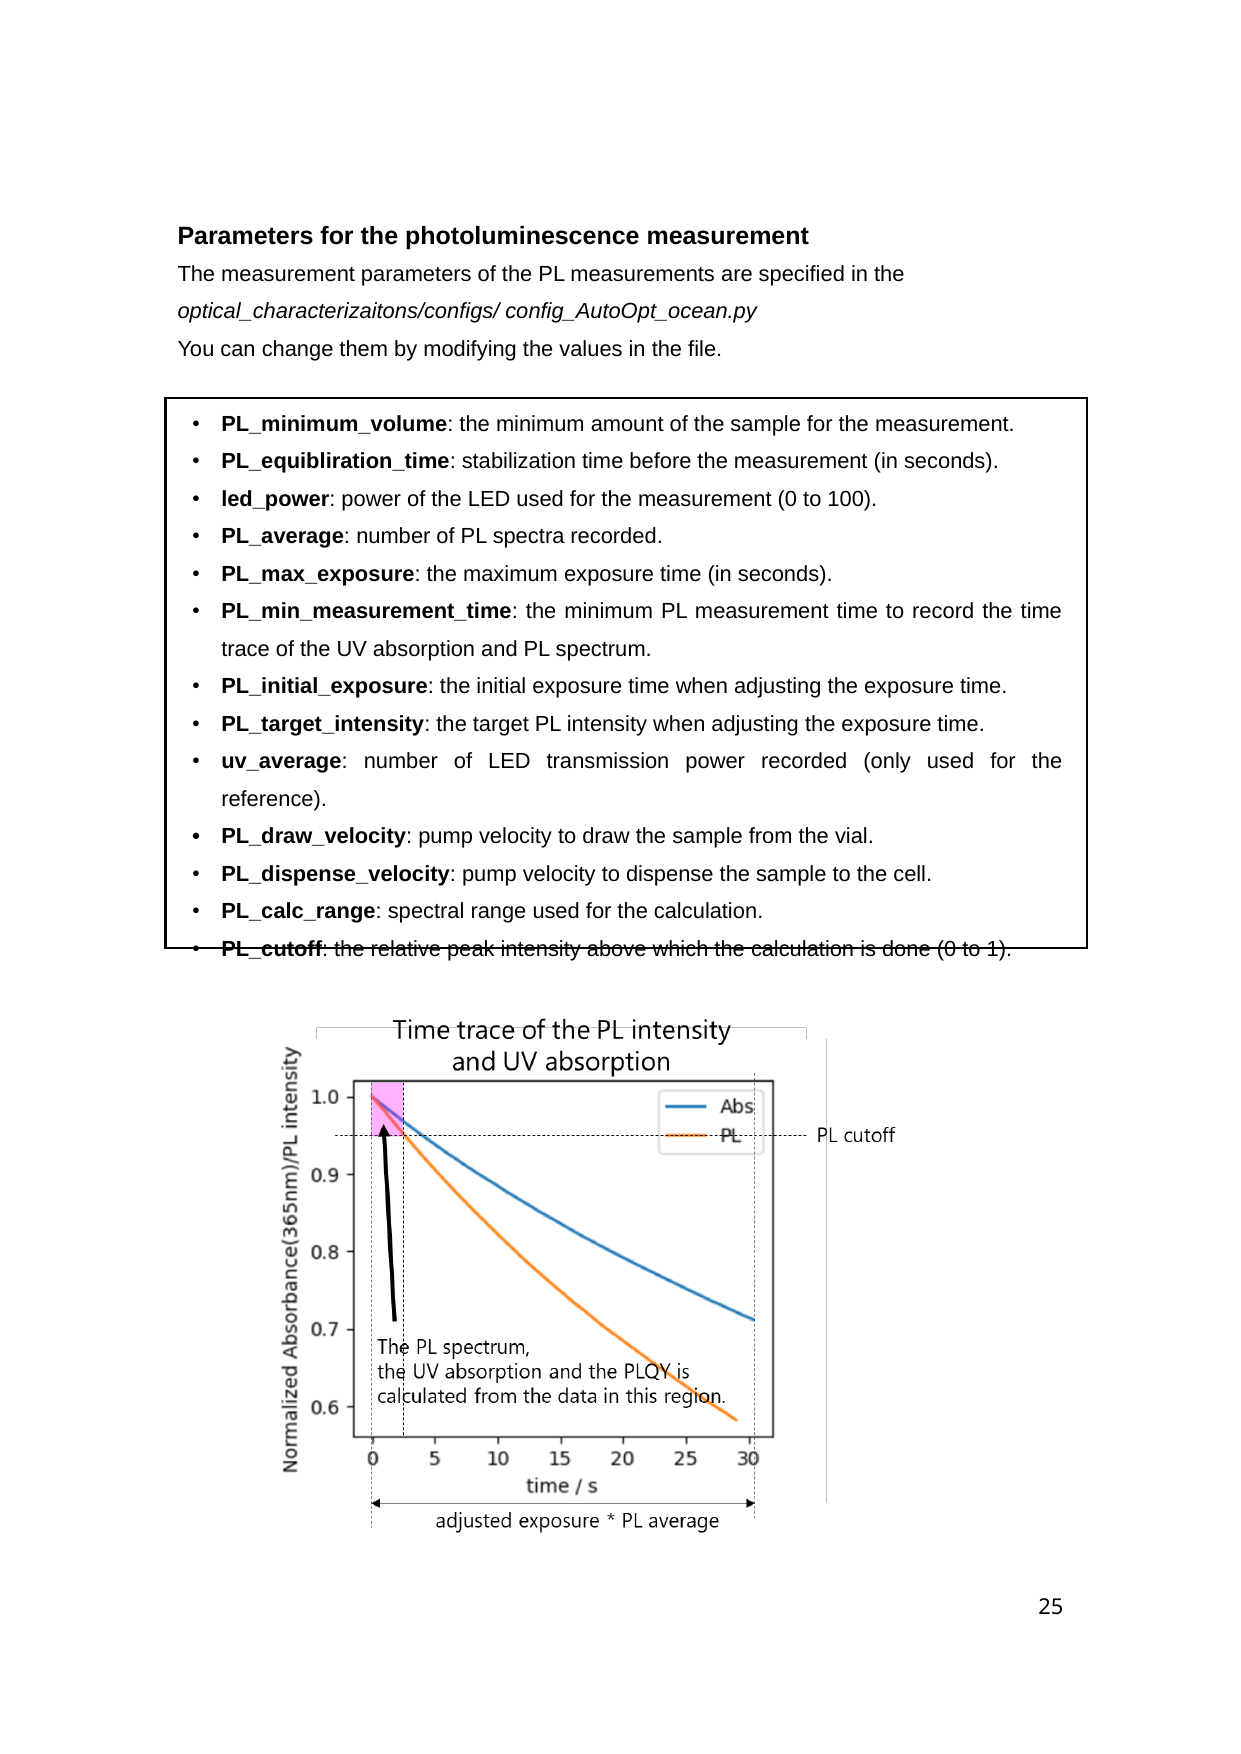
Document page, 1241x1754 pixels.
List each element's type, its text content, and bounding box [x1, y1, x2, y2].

text The measurement parameters of the PL measurements are specified in the [177, 254, 1063, 292]
list led_power: power of the LED used for the measurement (0 to 100). [192, 479, 1063, 517]
text You can change them by modifying the values in the file. [177, 329, 1063, 367]
list PL_minimum_volume: the minimum amount of the sample for the measurement. [192, 404, 1063, 442]
list PL_draw_velocity: pump velocity to draw the sample from the vial. [192, 817, 1063, 854]
list PL_max_exposure: the maximum exposure time (in seconds). [192, 554, 1063, 592]
picture [264, 1004, 907, 1544]
list PL_target_intensity: the target PL intensity when adjusting the exposure time. [192, 704, 1063, 742]
text Parameters for the photoluminescence measurement [177, 217, 1063, 254]
list PL_cutoff: the relative peak intensity above which the calculation is done (0 to 1). [192, 949, 1063, 967]
text optical_characterizaitons/configs/ config_AutoOpt_ocean.py [177, 292, 1063, 329]
list uv_average: number of LED transmission power recorded (only used for the reference). [192, 742, 1063, 817]
list PL_initial_exposure: the initial exposure time when adjusting the exposure time. [192, 667, 1063, 704]
list PL_dispense_velocity: pump velocity to dispense the sample to the cell. [192, 854, 1063, 892]
list PL_calc_range: spectral range used for the calculation. [192, 892, 1063, 929]
list PL_cutoff: the relative peak intensity above which the calculation is done (0 to 1). [192, 929, 1063, 947]
list PL_average: number of PL spectra recorded. [192, 517, 1063, 554]
list PL_min_measurement_time: the minimum PL measurement time to record the time trace of the UV absorption and PL spectrum. [192, 592, 1063, 667]
list PL_equibliration_time: stabilization time before the measurement (in seconds). [192, 442, 1063, 479]
